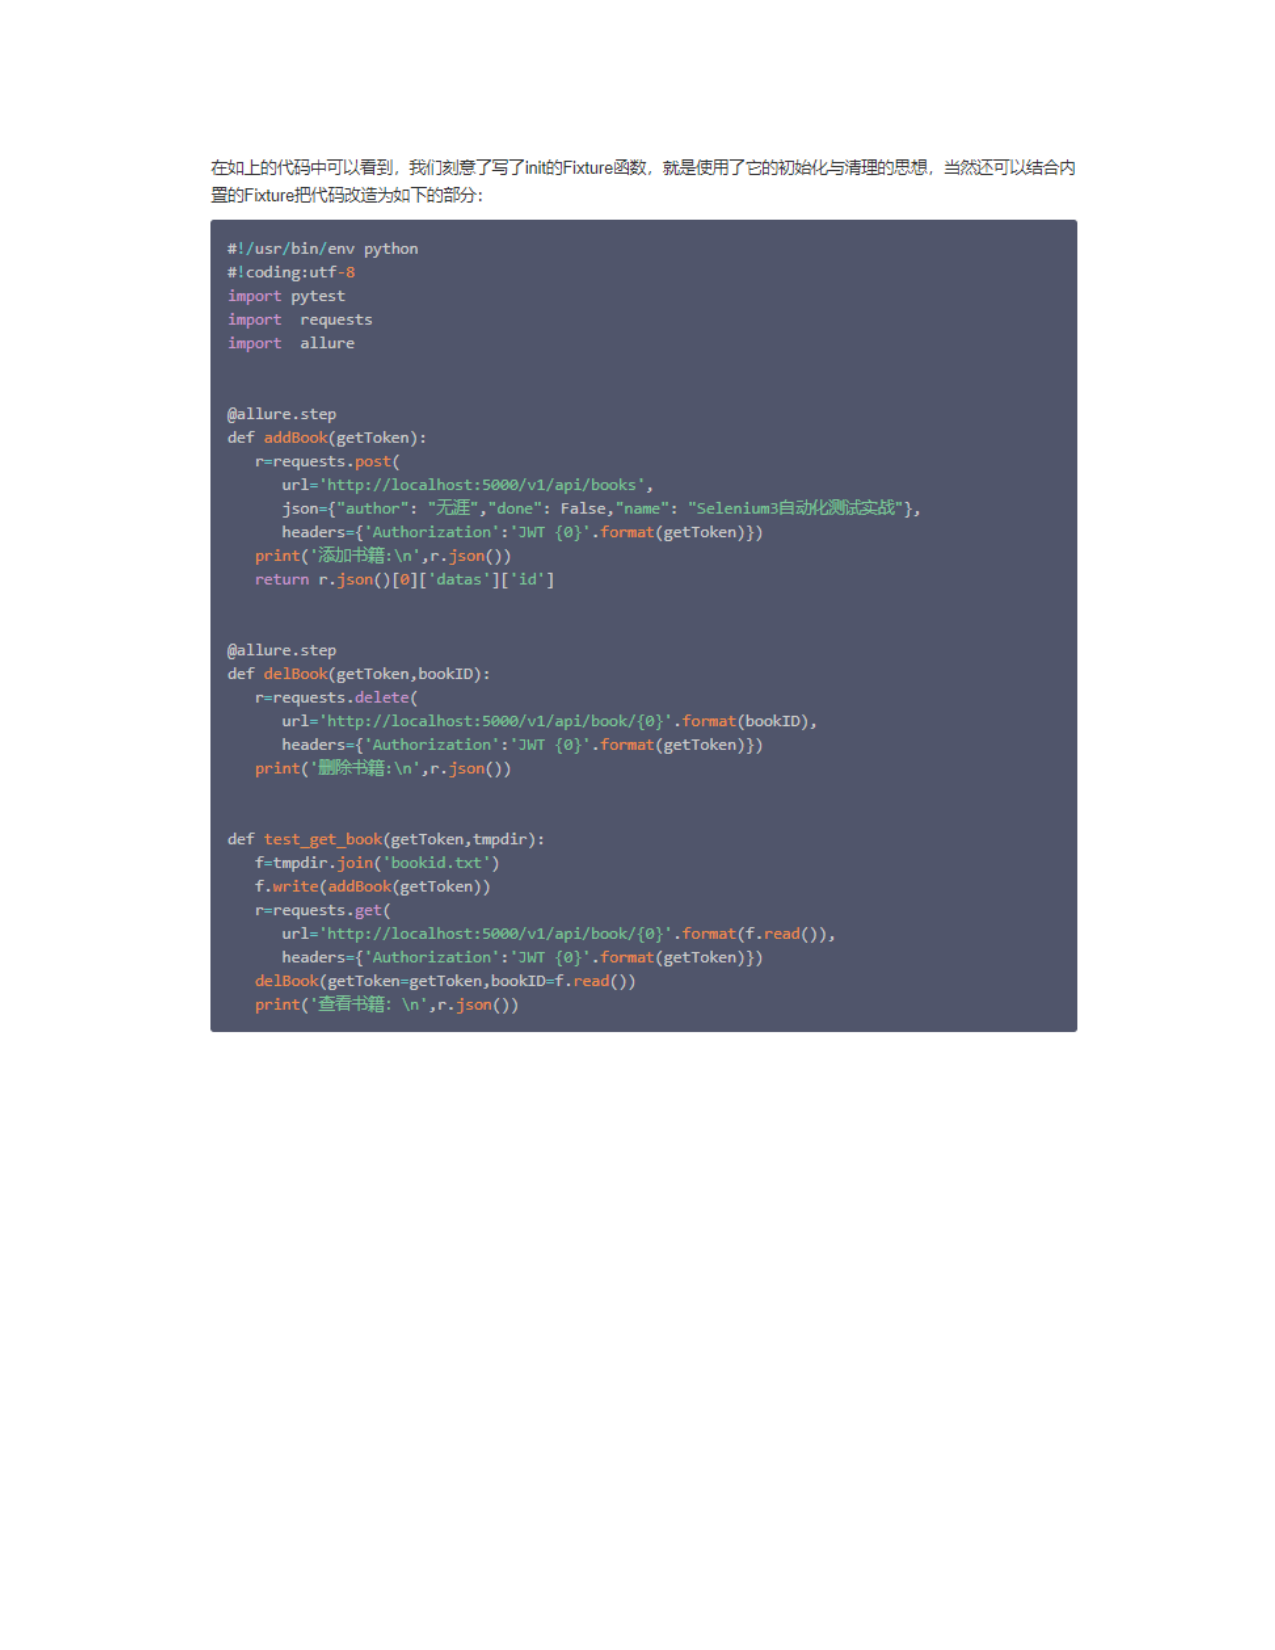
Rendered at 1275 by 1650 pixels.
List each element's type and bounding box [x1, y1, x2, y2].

picture [187, 150, 1088, 1044]
